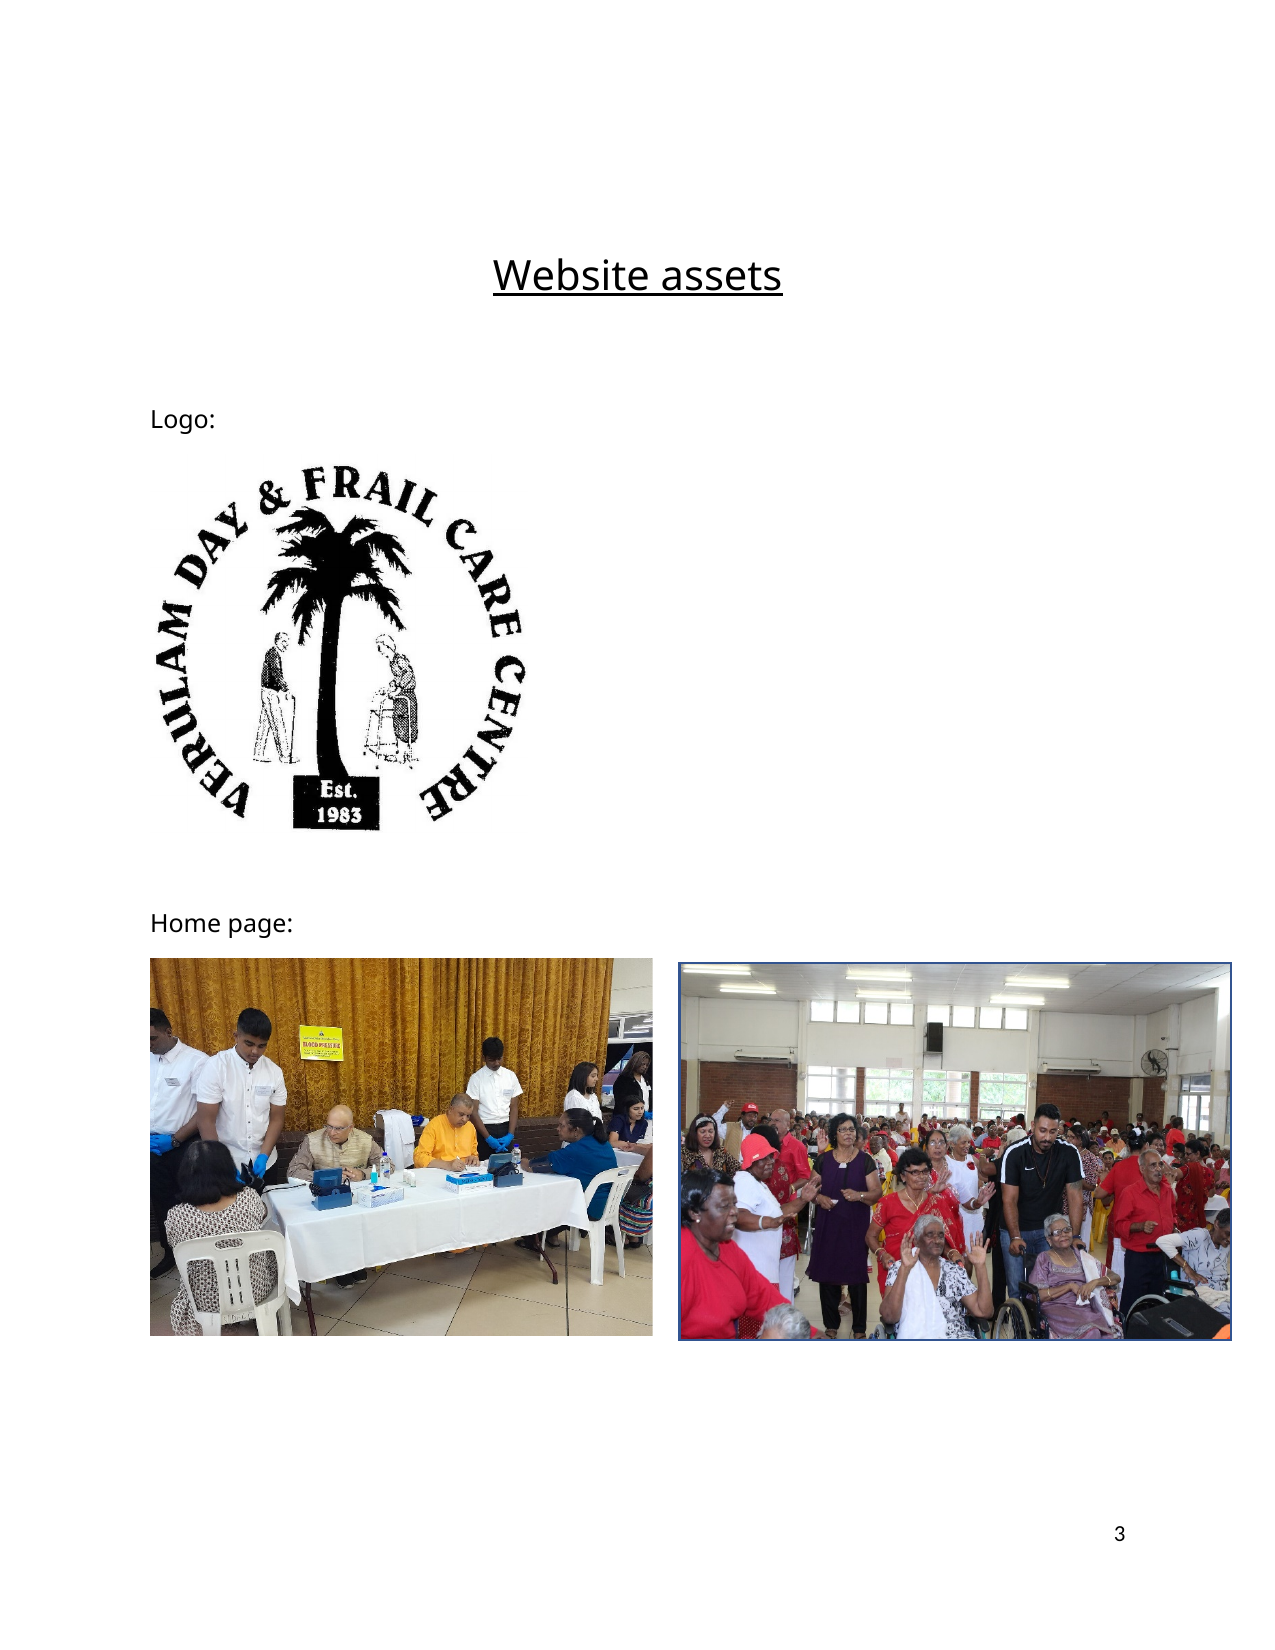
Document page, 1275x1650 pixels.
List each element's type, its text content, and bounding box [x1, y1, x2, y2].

picture [681, 964, 1230, 1339]
text Website assets [150, 245, 1125, 302]
text Home page: [150, 905, 1125, 939]
picture [150, 958, 653, 1336]
picture [150, 454, 529, 833]
text Logo: [150, 401, 1125, 435]
